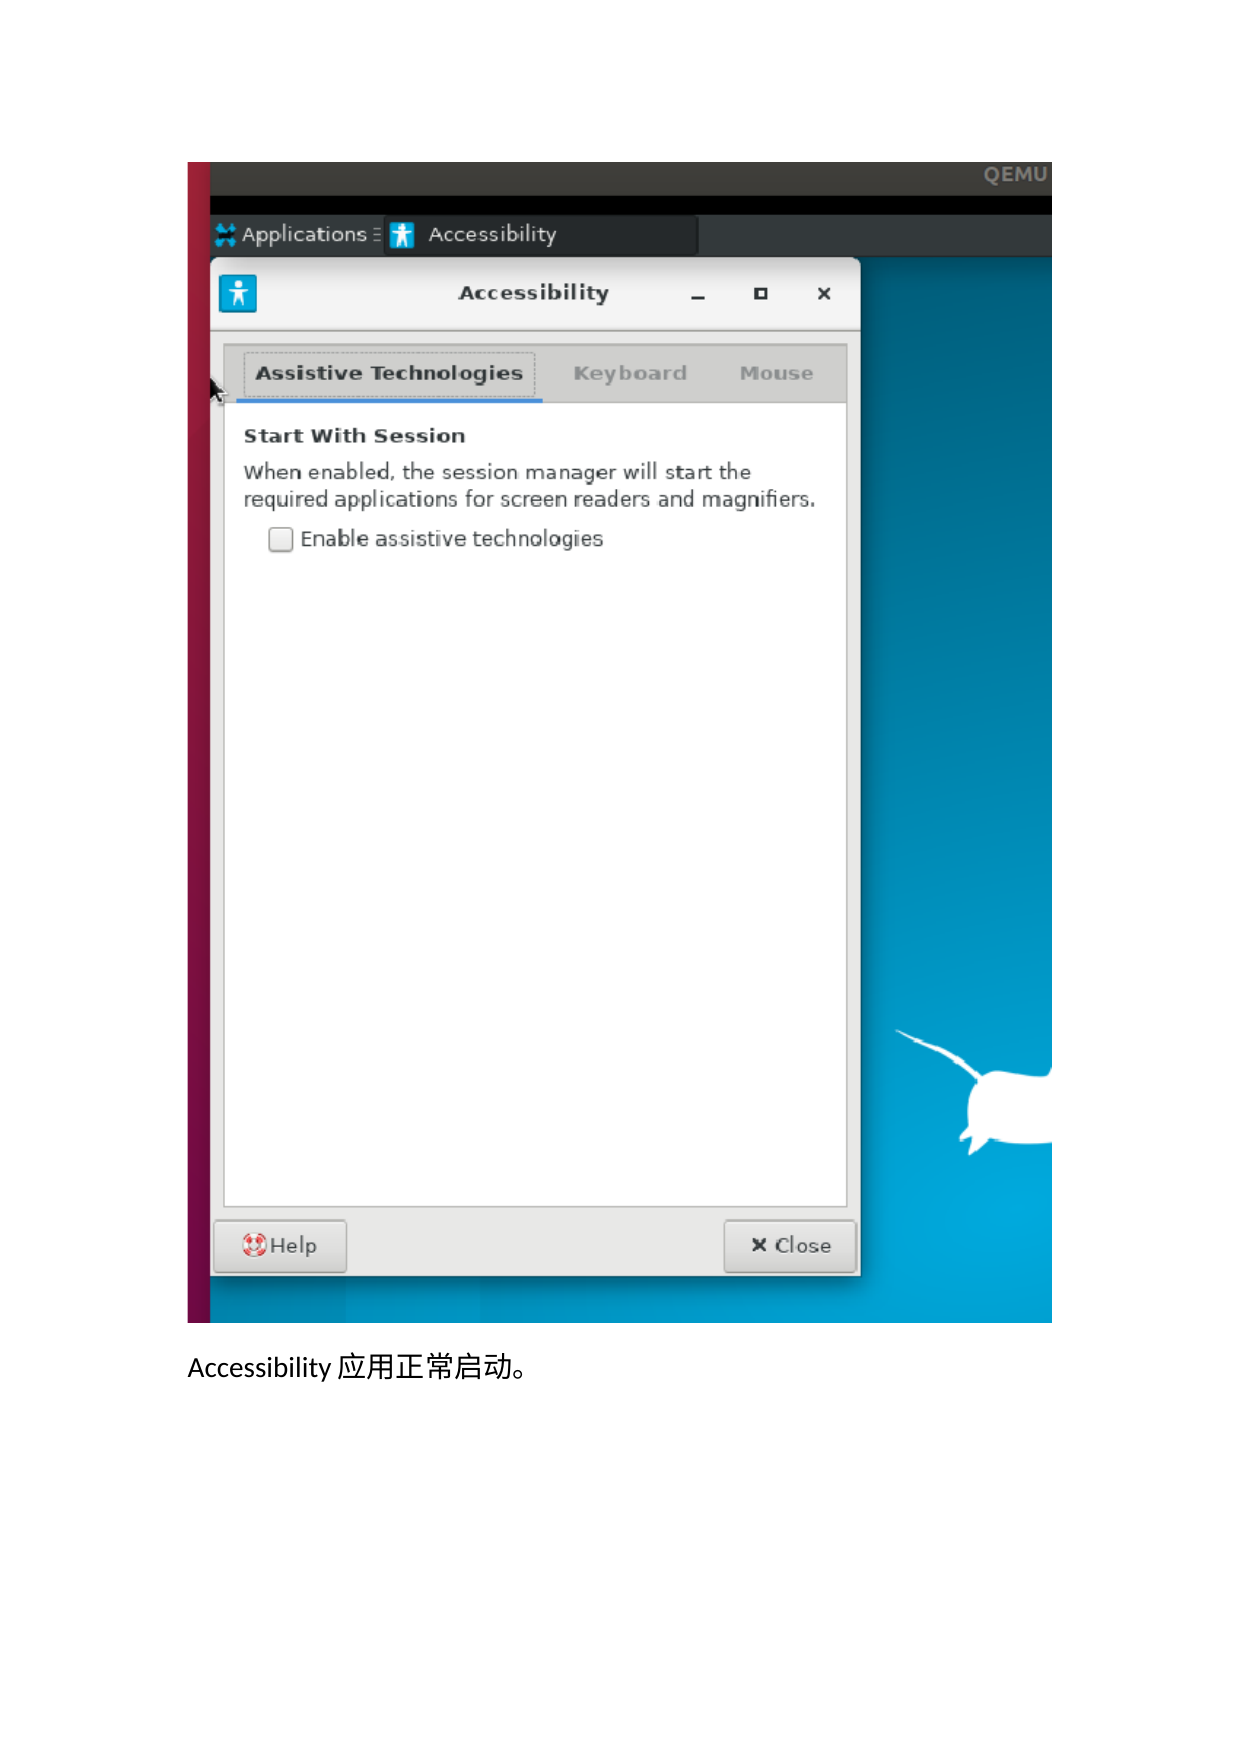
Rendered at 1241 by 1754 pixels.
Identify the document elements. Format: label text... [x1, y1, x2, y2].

picture [902, 1033, 1052, 1155]
list Accessibility应用正常启动。 [187, 1332, 1053, 1397]
picture [187, 162, 1052, 1323]
